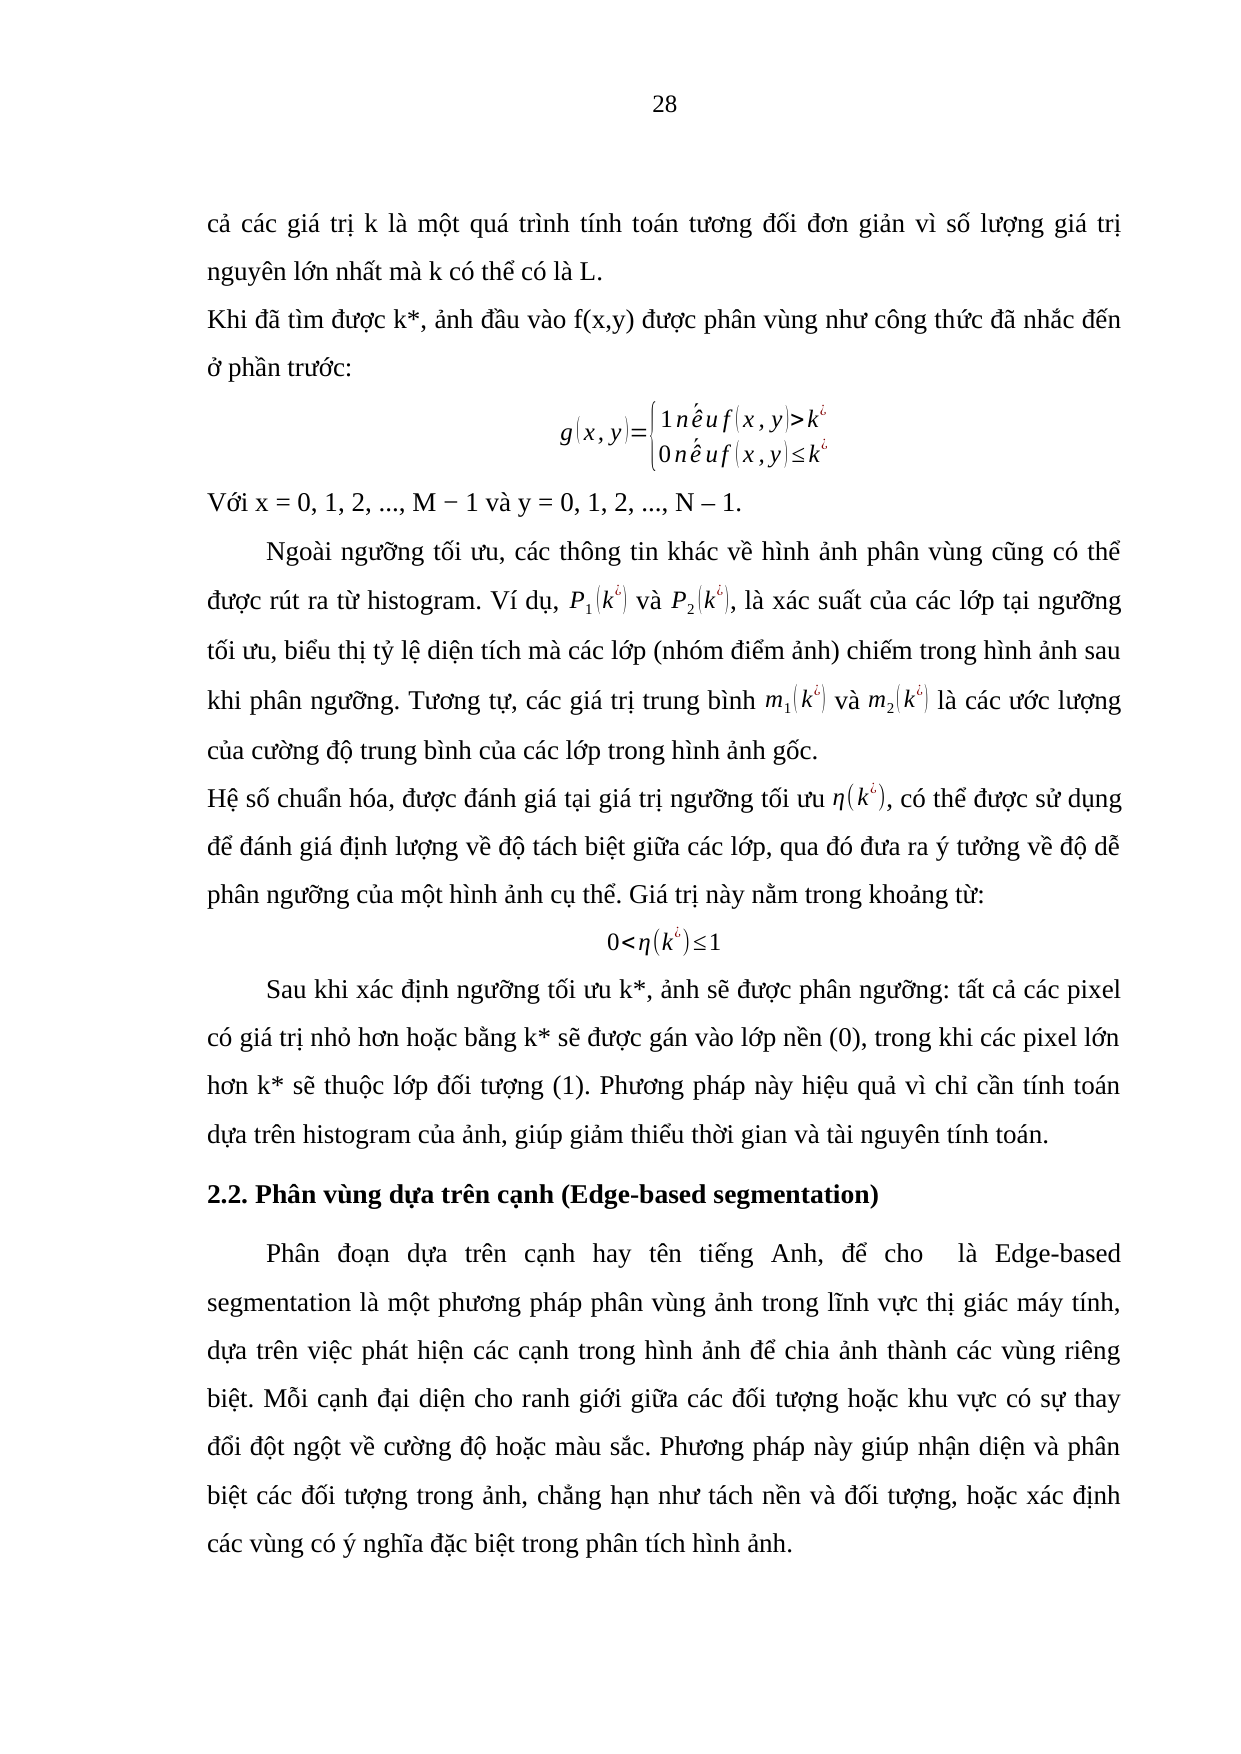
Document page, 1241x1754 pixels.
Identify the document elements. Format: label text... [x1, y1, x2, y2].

text Khi đã tìm được k*, ảnh đầu vào f(x,y) được phân vùng như công thức đã nhắc đến ở phần trước: [207, 303, 1122, 383]
text Hệ số chuẩn hóa, được đánh giá tại giá trị ngưỡng tối ưu , có thể được sử dụng để đánh giá định lượng về độ tách biệt giữa các lớp, qua đó đưa ra ý tưởng về độ dễ phân ngưỡng của một hình ảnh cụ thể. Giá trị này nằm trong khoảng từ: [207, 782, 1122, 909]
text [207, 207, 1122, 286]
text Với x = 0, 1, 2, ..., M − 1 và y = 0, 1, 2, ..., N – 1. [207, 487, 1122, 518]
text Ngoài ngưỡng tối ưu, các thông tin khác về hình ảnh phân vùng cũng có thể được rút ra từ histogram. Ví dụ, và , là xác suất của các lớp tại ngưỡng tối ưu, biểu thị tỷ lệ diện tích mà các lớp (nhóm điểm ảnh) chiếm trong hình ảnh sau khi phân ngưỡng. Tương tự, các giá trị trung bình và là các ước lượng của cường độ trung bình của các lớp trong hình ảnh gốc. [207, 535, 1122, 765]
text Phân đoạn dựa trên cạnh hay tên tiếng Anh, để cho là Edge-based segmentation là một phương pháp phân vùng ảnh trong lĩnh vực thị giác máy tính, dựa trên việc phát hiện các cạnh trong hình ảnh để chia ảnh thành các vùng riêng biệt. Mỗi cạnh đại diện cho ranh giới giữa các đối tượng hoặc khu vực có sự thay đổi đột ngột về cường độ hoặc màu sắc. Phương pháp này giúp nhận diện và phân biệt các đối tượng trong ảnh, chẳng hạn như tách nền và đối tượng, hoặc xác định các vùng có ý nghĩa đặc biệt trong phân tích hình ảnh. [207, 1238, 1122, 1558]
subtitle 2.2. Phân vùng dựa trên cạnh (Edge-based segmentation) [207, 1178, 1122, 1209]
text Sau khi xác định ngưỡng tối ưu k*, ảnh sẽ được phân ngưỡng: tất cả các pixel có giá trị nhỏ hơn hoặc bằng k* sẽ được gán vào lớp nền (0), trong khi các pixel lớn hơn k* sẽ thuộc lớp đối tượng (1). Phương pháp này hiệu quả vì chỉ cần tính toán dựa trên histogram của ảnh, giúp giảm thiểu thời gian và tài nguyên tính toán. [207, 973, 1122, 1149]
